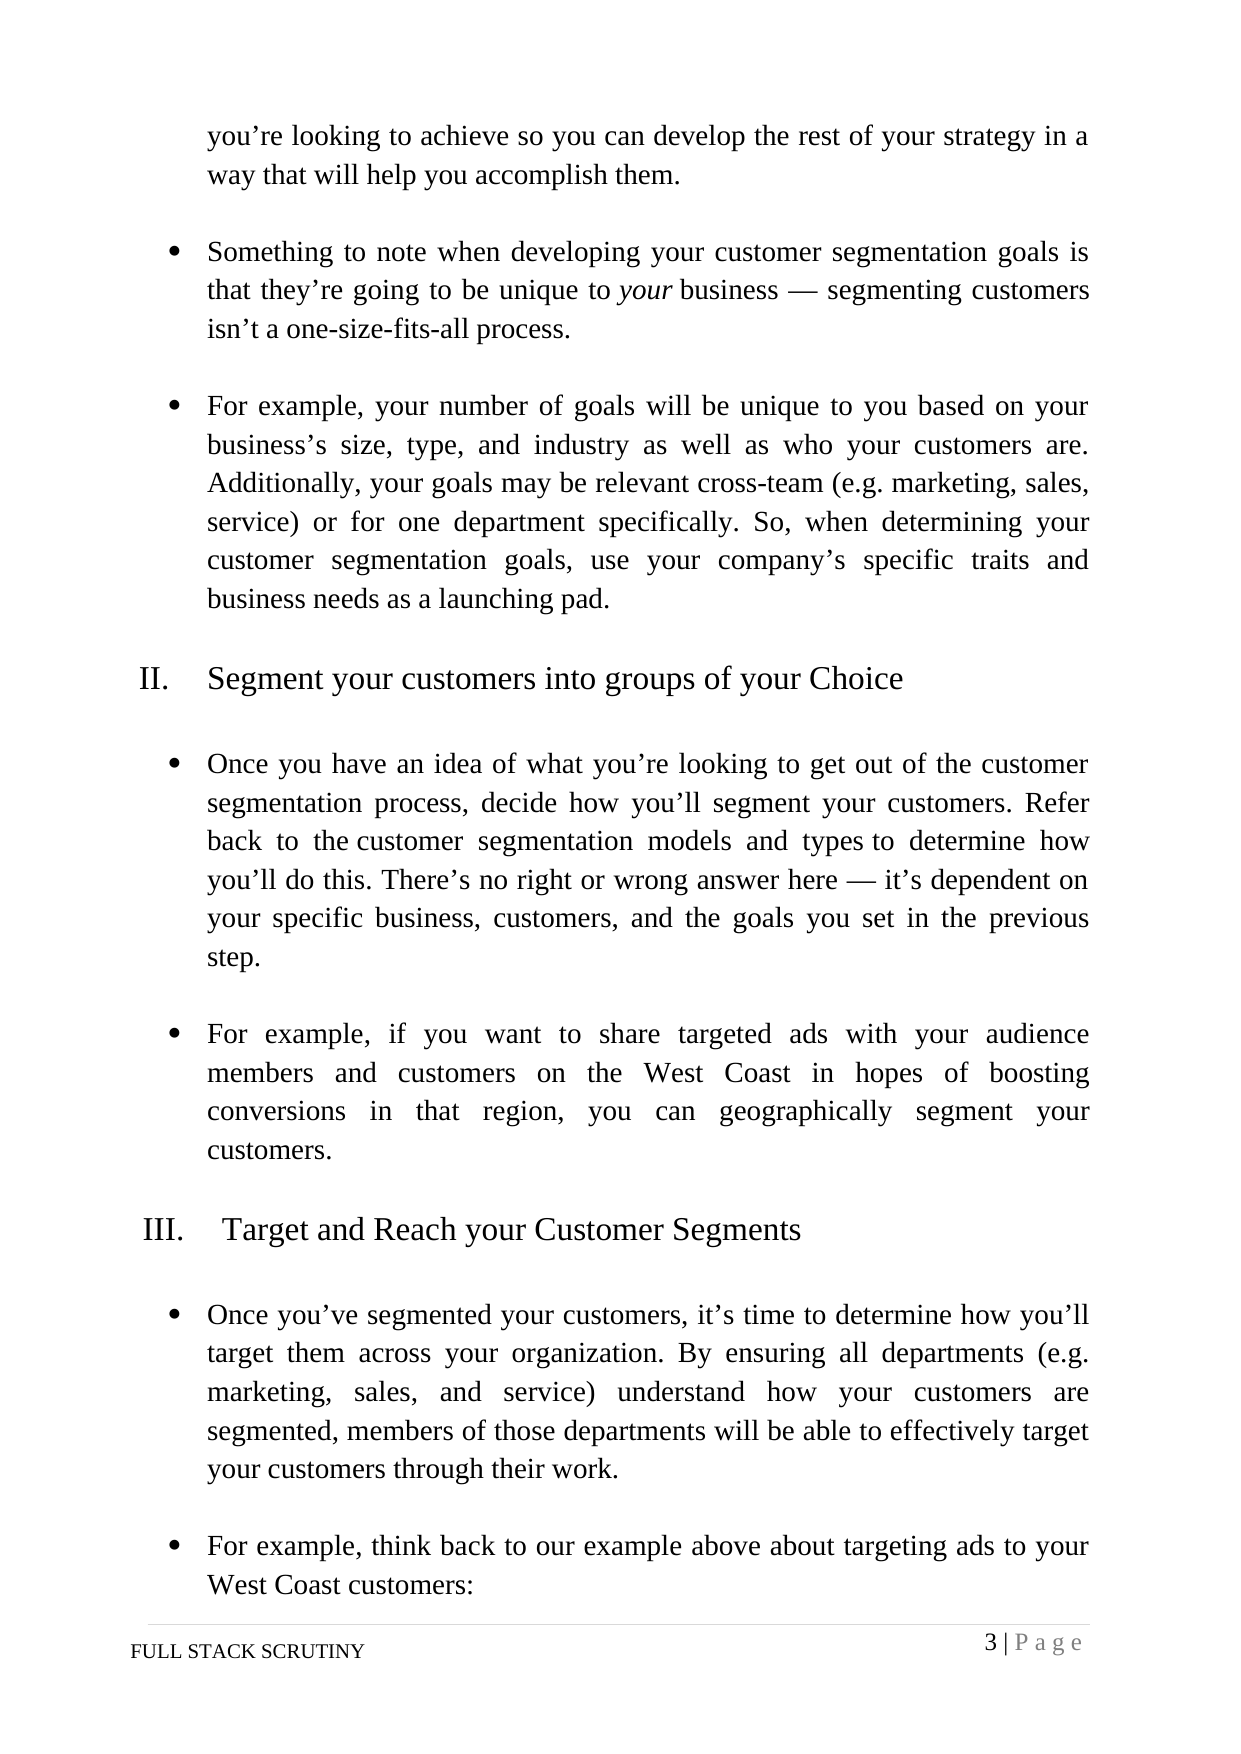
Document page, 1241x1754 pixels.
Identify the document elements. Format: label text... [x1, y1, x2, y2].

list For example, your number of goals will be unique to you based on your business’s size, type, and industry as well as who your customers are. Additionally, your goals may be relevant cross-team (e.g. marketing, sales, service) or for one department specifically. So, when determining your customer segmentation goals, use your company’s specific traits and business needs as a launching pad. [169, 388, 1090, 614]
list Something to note when developing your customer segmentation goals is that they’re going to be unique to your business — segmenting customers isn’t a one-size-fits-all process. [169, 234, 1090, 344]
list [169, 118, 1090, 190]
list For example, think back to our example above about targeting ads to your West Coast customers: [169, 1528, 1090, 1601]
list For example, if you want to share targeted ads with your audience members and customers on the West Coast in hopes of boosting conversions in that region, you can geographically segment your customers. [169, 1016, 1090, 1165]
list Segment your customers into groups of your Choice [169, 658, 1090, 696]
list Target and Reach your Customer Segments [184, 1209, 1090, 1247]
list Once you’ve segmented your customers, it’s time to determine how you’ll target them across your organization. By ensuring all departments (e.g. marketing, sales, and service) understand how your customers are segmented, members of those departments will be able to effectively target your customers through their work. [169, 1297, 1090, 1485]
list Once you have an idea of what you’re looking to get out of the customer segmentation process, decide how you’ll segment your customers. Refer back to the customer segmentation models and types to determine how you’ll do this. There’s no right or wrong answer here — it’s dependent on your specific business, customers, and the goals you set in the previous step. [169, 746, 1090, 972]
